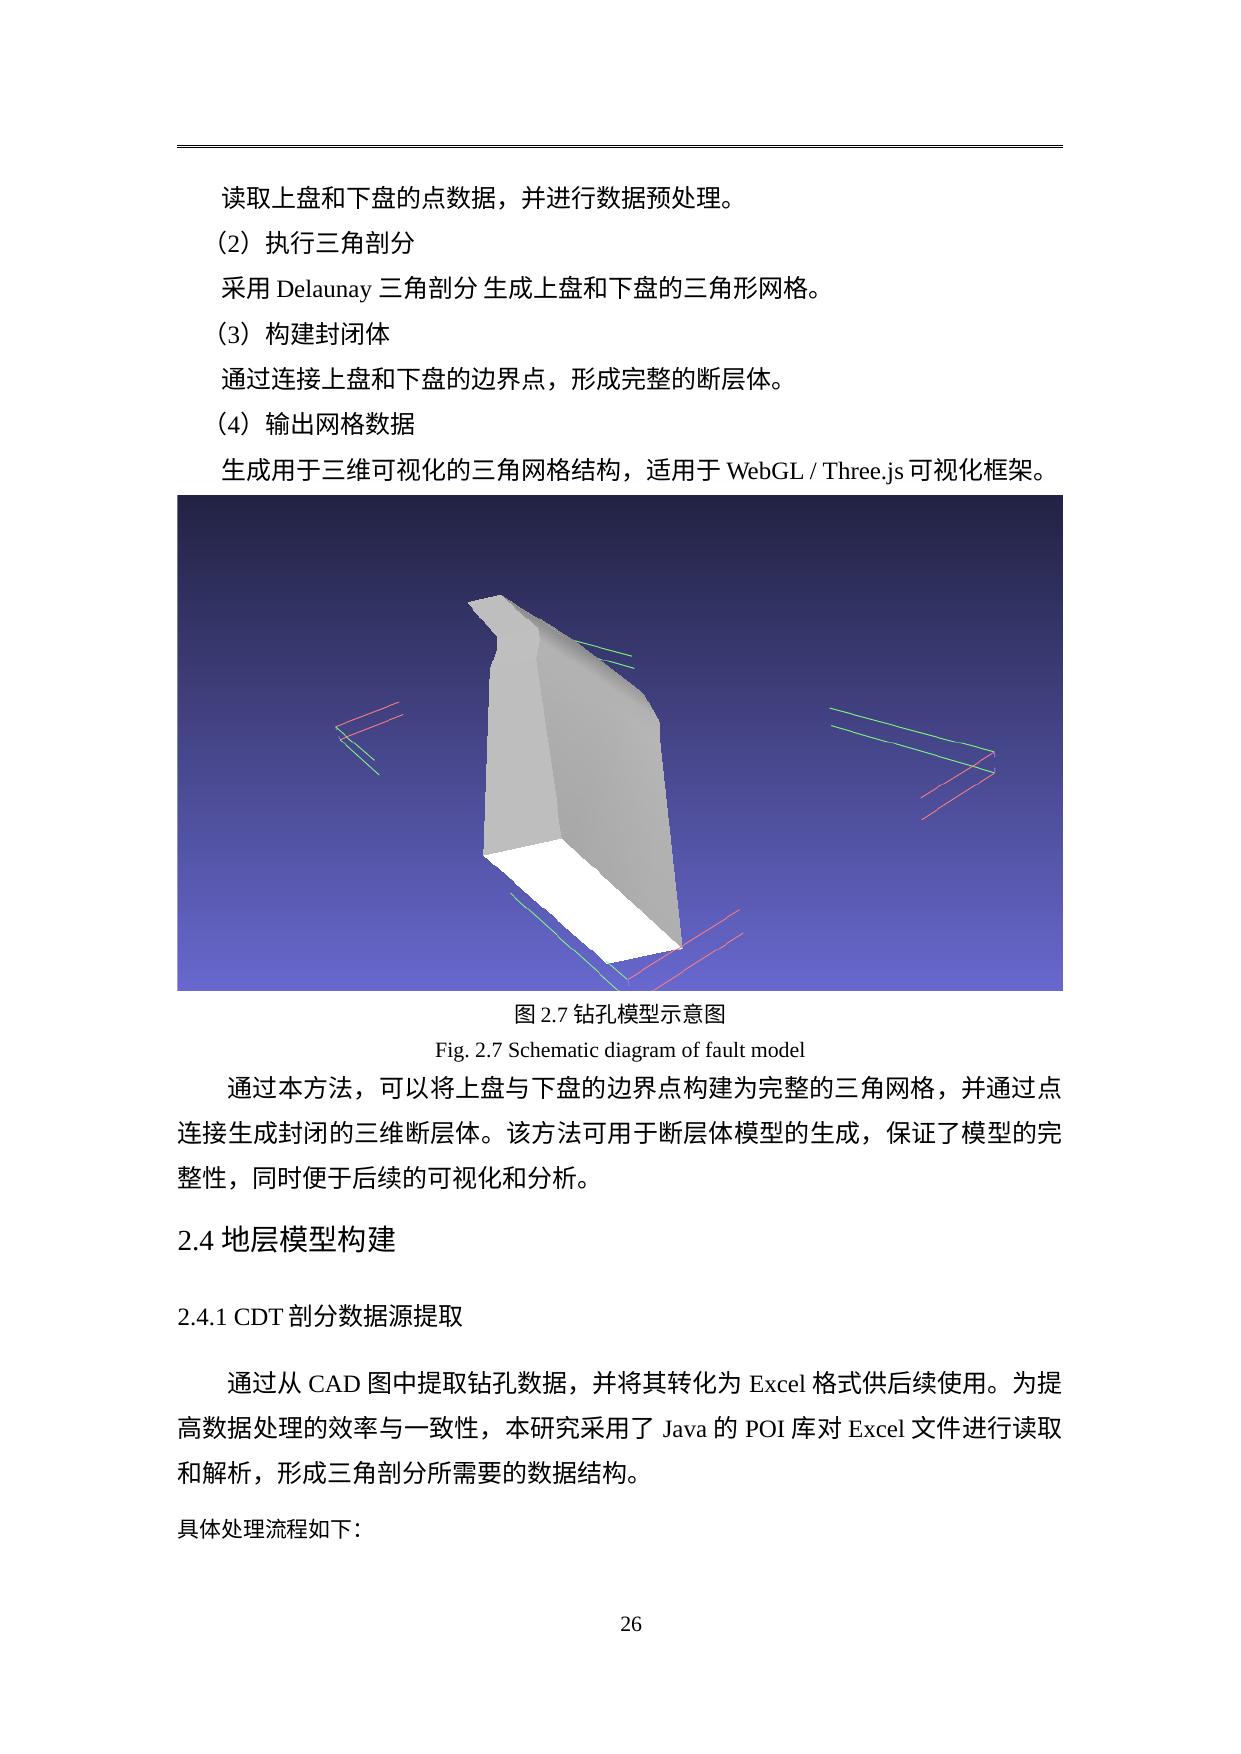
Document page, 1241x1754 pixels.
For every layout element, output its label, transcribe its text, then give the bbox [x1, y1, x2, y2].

picture [177, 495, 1063, 991]
text 具体处理流程如下： [177, 1512, 1063, 1544]
text 生成用于三维可视化的三角网格结构，适用于WebGL / Three.js可视化框架。 [177, 450, 1063, 486]
text 2.4 地层模型构建 [177, 1217, 1063, 1259]
text 2.4.1 CDT剖分数据源提取 [177, 1296, 1063, 1333]
text （4）输出网格数据 [177, 405, 1063, 441]
text 通过从 CAD 图中提取钻孔数据，并将其转化为 Excel 格式供后续使用。为提高数据处理的效率与一致性，本研究采用了 Java 的 POI 库对 Excel 文件进行读取和解析，形成三角剖分所需要的数据结构。 [177, 1363, 1063, 1490]
text 通过本方法，可以将上盘与下盘的边界点构建为完整的三角网格，并通过点连接生成封闭的三维断层体。该方法可用于断层体模型的生成，保证了模型的完整性，同时便于后续的可视化和分析。 [177, 1068, 1063, 1195]
text 通过连接上盘和下盘的边界点，形成完整的断层体。 [177, 359, 1063, 396]
text （3）构建封闭体 [177, 314, 1063, 350]
text 图2.7 钻孔模型示意图 [177, 997, 1063, 1029]
text 读取上盘和下盘的点数据，并进行数据预处理。 [177, 178, 1063, 214]
text （2）执行三角剖分 [177, 223, 1063, 260]
text Fig. 2.7 Schematic diagram of fault model [177, 1037, 1063, 1062]
text 采用Delaunay 三角剖分 生成上盘和下盘的三角形网格。 [177, 269, 1063, 305]
